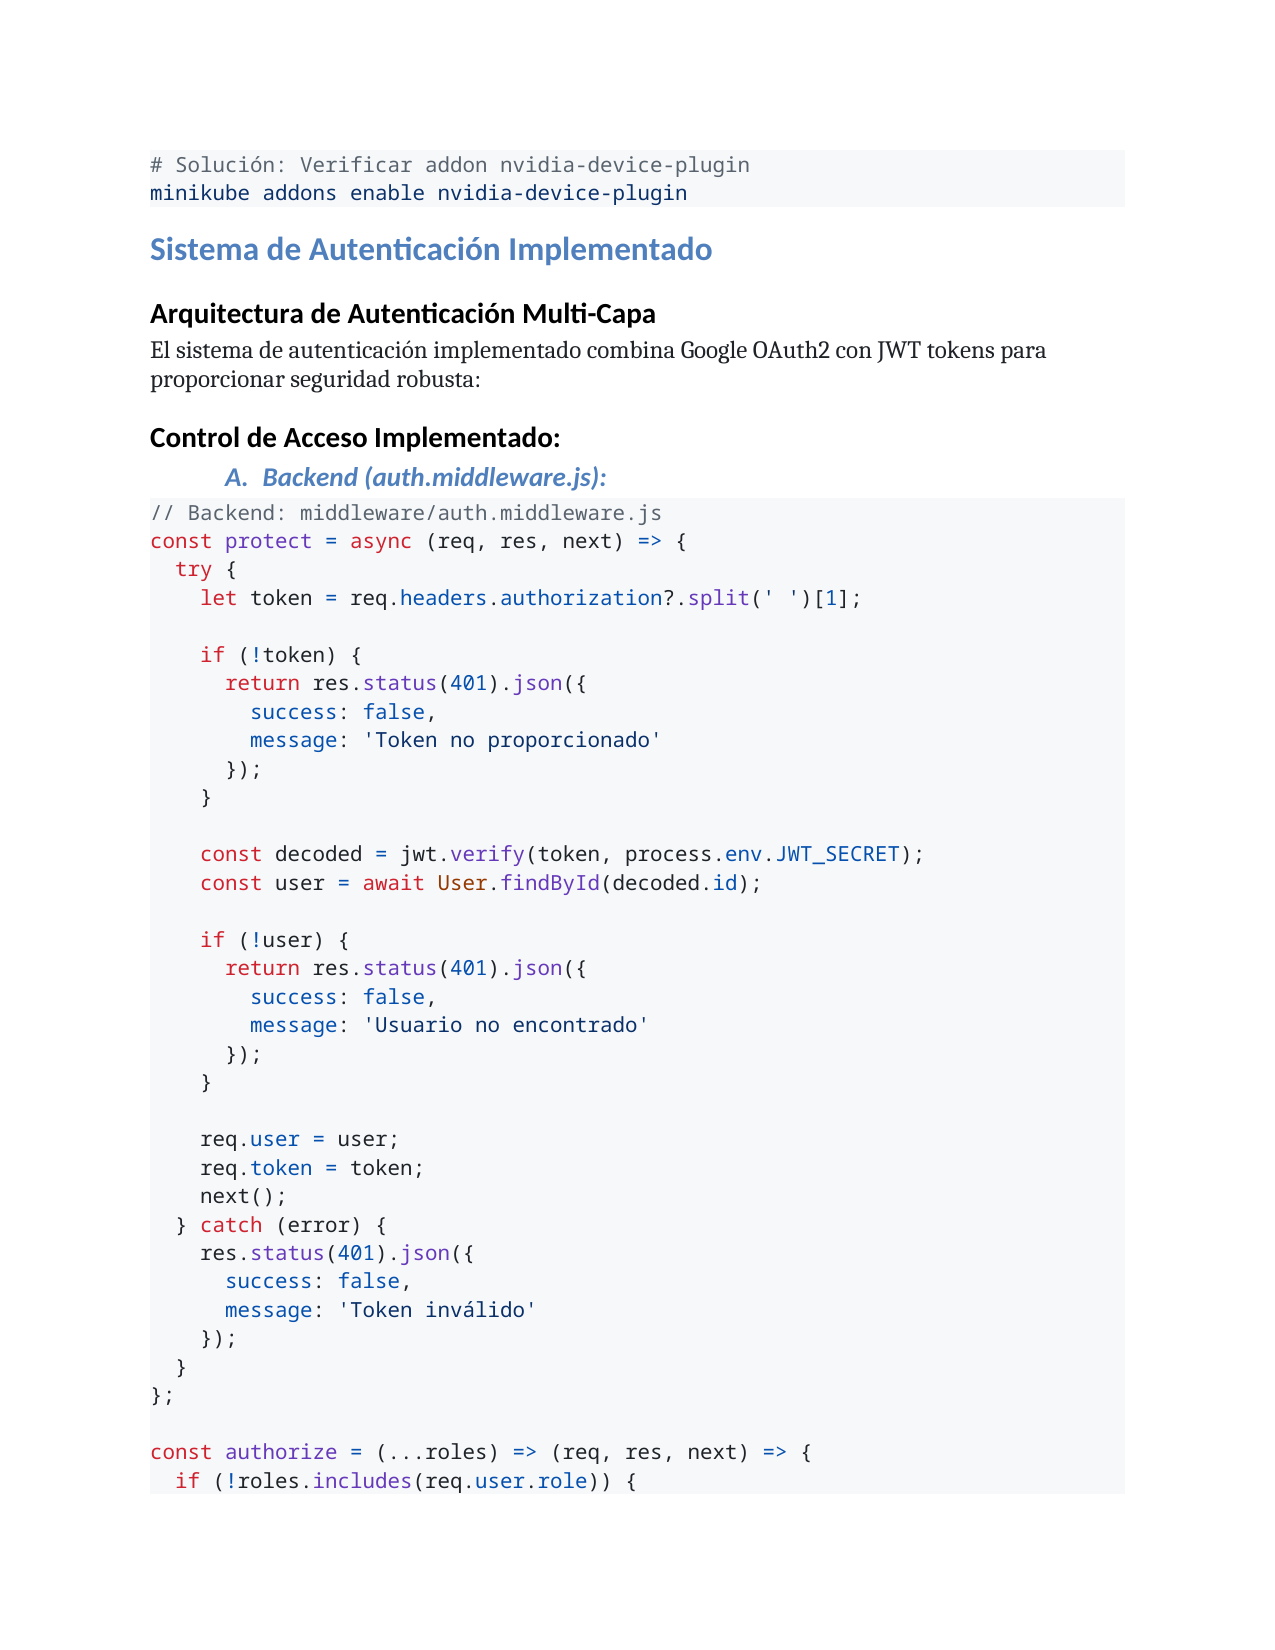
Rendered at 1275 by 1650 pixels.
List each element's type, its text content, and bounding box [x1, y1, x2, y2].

text message: 'Usuario no encontrado' [150, 1010, 1125, 1039]
text success: false, [150, 1267, 1125, 1295]
text }; [150, 1380, 1125, 1409]
text const decoded = jwt.verify(token, process.env.JWT_SECRET); [150, 839, 1125, 868]
text return res.status(401).json({ [150, 953, 1125, 982]
text next(); [150, 1181, 1125, 1210]
subtitle Arquitectura de Autenticación Multi-Capa [150, 295, 1125, 331]
text success: false, [150, 697, 1125, 725]
text El sistema de autenticación implementado combina Google OAuth2 con JWT tokens para proporcionar seguridad robusta: [150, 336, 1125, 394]
text // Backend: middleware/auth.middleware.js [150, 498, 1125, 526]
text } [150, 1352, 1125, 1380]
text try { [150, 554, 1125, 583]
text req.user = user; [150, 1124, 1125, 1153]
text }); [150, 754, 1125, 782]
text res.status(401).json({ [150, 1238, 1125, 1267]
text success: false, [150, 982, 1125, 1010]
text message: 'Token inválido' [150, 1295, 1125, 1323]
subtitle Backend (auth.middleware.js): [225, 460, 1125, 493]
subtitle Sistema de Autenticación Implementado [150, 228, 1125, 268]
text } [150, 1067, 1125, 1096]
text req.token = token; [150, 1153, 1125, 1181]
text const protect = async (req, res, next) => { [150, 526, 1125, 554]
text return res.status(401).json({ [150, 668, 1125, 697]
text const user = await User.findById(decoded.id); [150, 868, 1125, 896]
text # Solución: Verificar addon nvidia-device-plugin [150, 150, 1125, 178]
text }); [150, 1323, 1125, 1352]
text } [150, 782, 1125, 811]
text } catch (error) { [150, 1210, 1125, 1238]
text if (!user) { [150, 925, 1125, 953]
text let token = req.headers.authorization?.split(' ')[1]; [150, 583, 1125, 611]
subtitle Control de Acceso Implementado: [150, 419, 1125, 454]
text if (!token) { [150, 640, 1125, 668]
text const authorize = (...roles) => (req, res, next) => { [150, 1437, 1125, 1466]
text }); [150, 1039, 1125, 1067]
text minikube addons enable nvidia-device-plugin [150, 178, 1125, 207]
text if (!roles.includes(req.user.role)) { [150, 1466, 1125, 1494]
text message: 'Token no proporcionado' [150, 725, 1125, 754]
